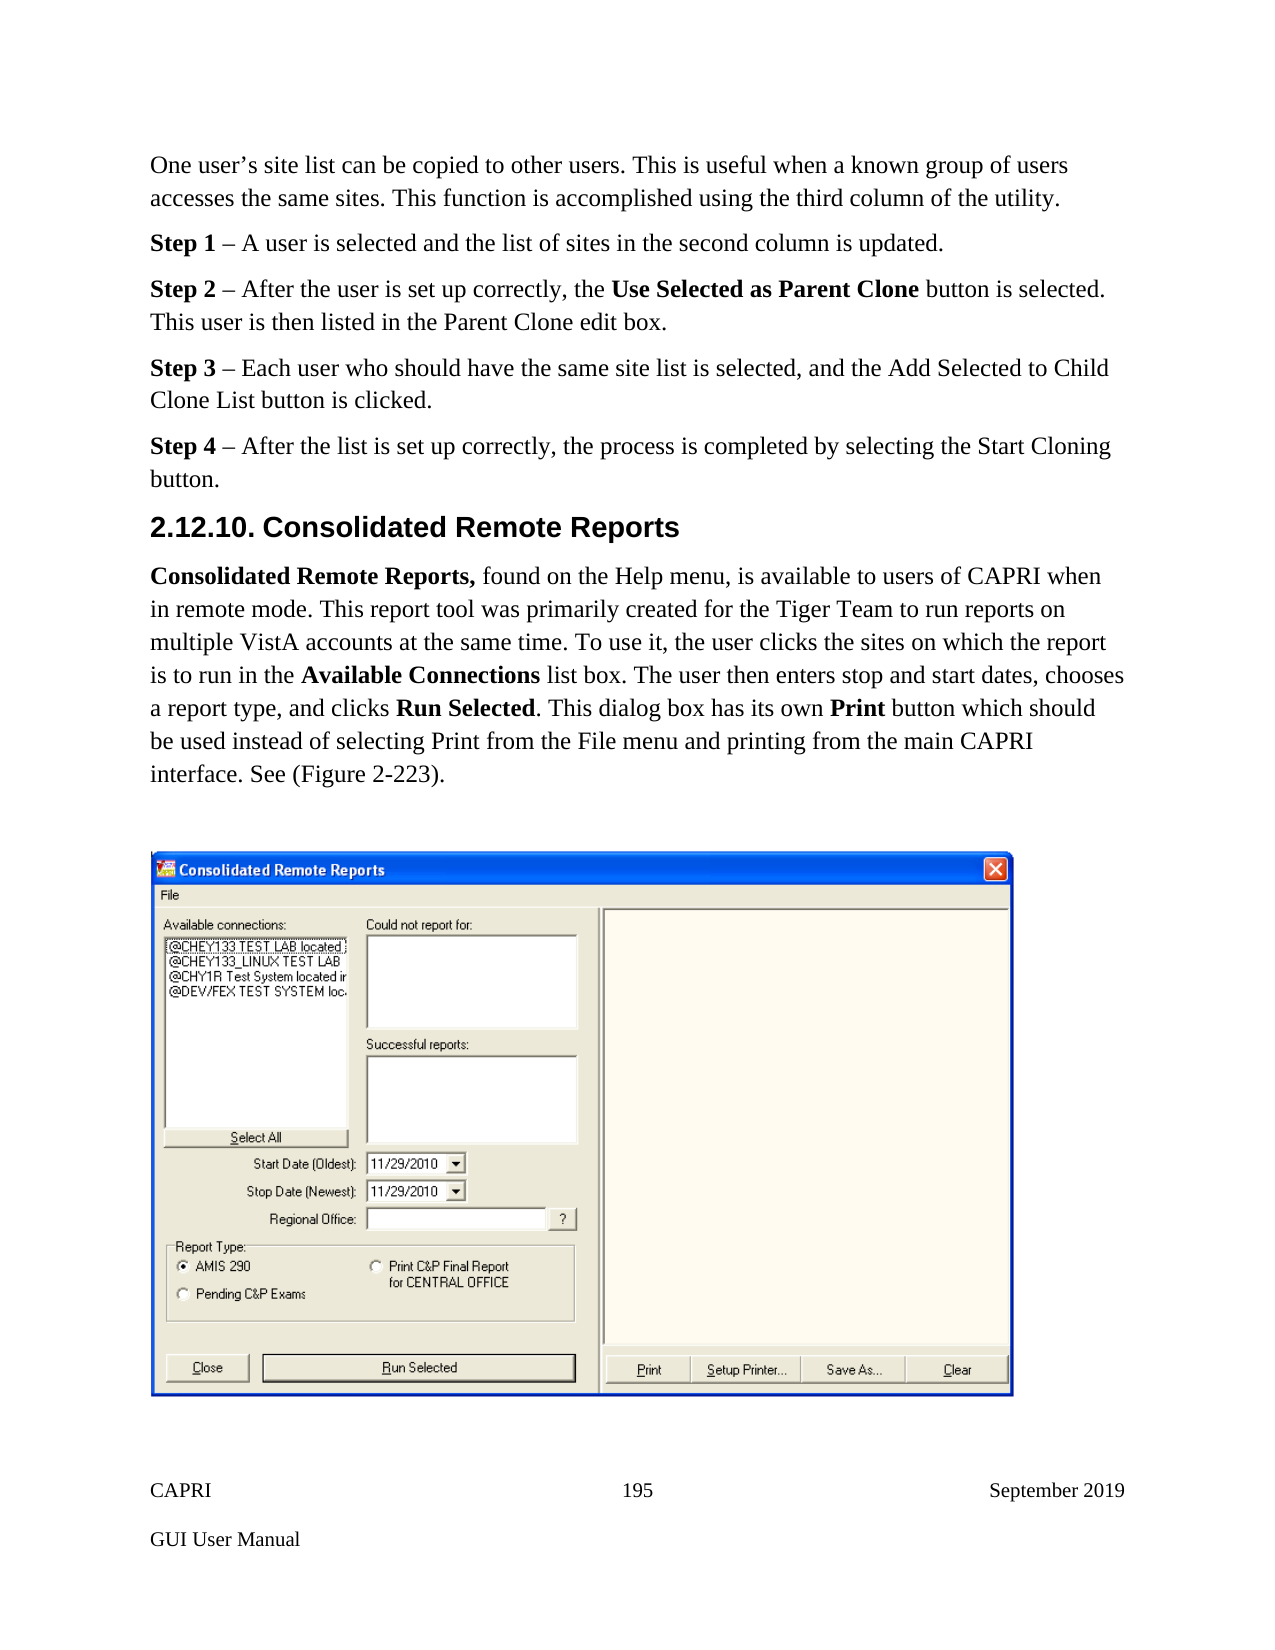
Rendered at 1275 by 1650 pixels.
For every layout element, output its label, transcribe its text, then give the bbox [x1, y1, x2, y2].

text Step 1 – A user is selected and the list of sites in the second column is updated. [150, 228, 1125, 257]
text Step 3 – Each user who should have the same site list is selected, and the Add Selected to Child Clone List button is clicked. [150, 353, 1125, 414]
subtitle Consolidated Remote Reports [150, 510, 1125, 543]
text Step 4 – After the list is set up correctly, the process is completed by selecting the Start Cloning button. [150, 431, 1125, 493]
text One user’s site list can be copied to other users. This is useful when a known group of users accesses the same sites. This function is accomplished using the third column of the utility. [150, 150, 1125, 212]
picture [150, 850, 1014, 1397]
text Step 2 – After the user is set up correctly, the Use Selected as Parent Clone button is selected. This user is then listed in the Parent Clone edit box. [150, 274, 1125, 336]
